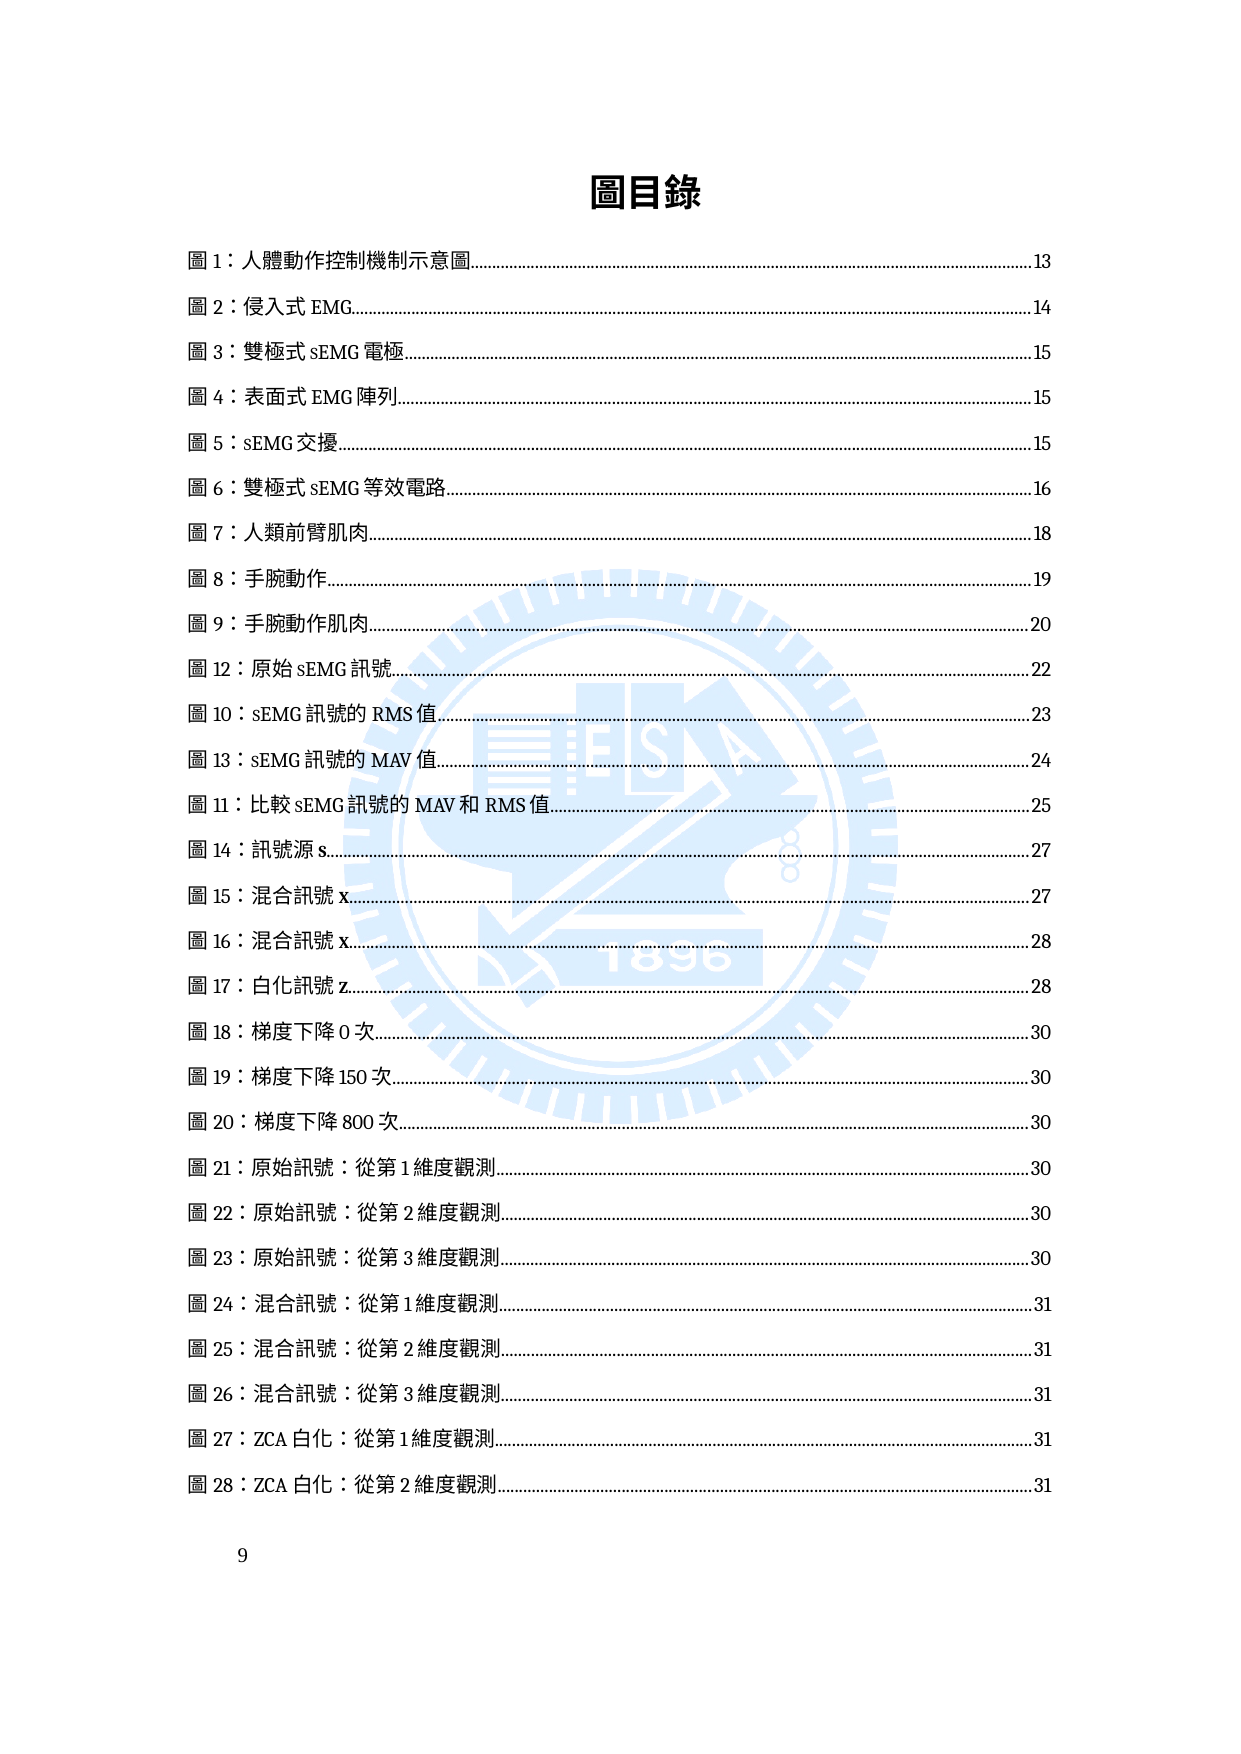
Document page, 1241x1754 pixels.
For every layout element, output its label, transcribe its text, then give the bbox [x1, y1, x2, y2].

text 圖 18：梯度下降0次 30 [187, 1015, 1053, 1045]
text 圖 6：雙極式sEMG等效電路 16 [187, 471, 1053, 501]
text 圖 8：手腕動作 19 [187, 562, 1053, 592]
text 圖 28：ZCA白化：從第2維度觀測 31 [187, 1468, 1053, 1498]
text 圖 27：ZCA白化：從第1維度觀測 31 [187, 1423, 1053, 1453]
text 圖 25：混合訊號：從第2維度觀測 31 [187, 1332, 1053, 1362]
text 圖 5：sEMG交擾 15 [187, 426, 1053, 456]
text 圖 15：混合訊號x 27 [187, 879, 1053, 909]
text 圖 10：sEMG訊號的RMS值 23 [187, 698, 1053, 728]
text 圖 26：混合訊號：從第3維度觀測 31 [187, 1377, 1053, 1408]
text 圖 7：人類前臂肌肉 18 [187, 516, 1053, 547]
text 圖 3：雙極式sEMG電極 15 [187, 335, 1053, 365]
text 圖 24：混合訊號：從第1維度觀測 31 [187, 1287, 1053, 1317]
text 圖 1：人體動作控制機制示意圖 13 [187, 244, 1053, 275]
text 圖 21：原始訊號：從第1維度觀測 30 [187, 1151, 1053, 1181]
title 圖目錄 [232, 163, 1053, 217]
text 圖 14：訊號源s 27 [187, 834, 1053, 864]
text 圖 9：手腕動作肌肉 20 [187, 607, 1053, 637]
text 圖 20：梯度下降800次 30 [187, 1106, 1053, 1136]
text 圖 2：侵入式EMG 14 [187, 290, 1053, 320]
text 圖 17：白化訊號z 28 [187, 969, 1053, 1000]
text 圖 19：梯度下降150次 30 [187, 1060, 1053, 1090]
text 圖 23：原始訊號：從第3維度觀測 30 [187, 1241, 1053, 1272]
text 圖 4：表面式EMG陣列 15 [187, 381, 1053, 411]
text 圖 16：混合訊號x 28 [187, 924, 1053, 954]
text 圖 12：原始sEMG訊號 22 [187, 652, 1053, 683]
text 圖 11：比較sEMG訊號的MAV和RMS值 25 [187, 788, 1053, 818]
text 圖 13：sEMG訊號的MAV值 24 [187, 743, 1053, 773]
text 圖 22：原始訊號：從第2維度觀測 30 [187, 1196, 1053, 1226]
